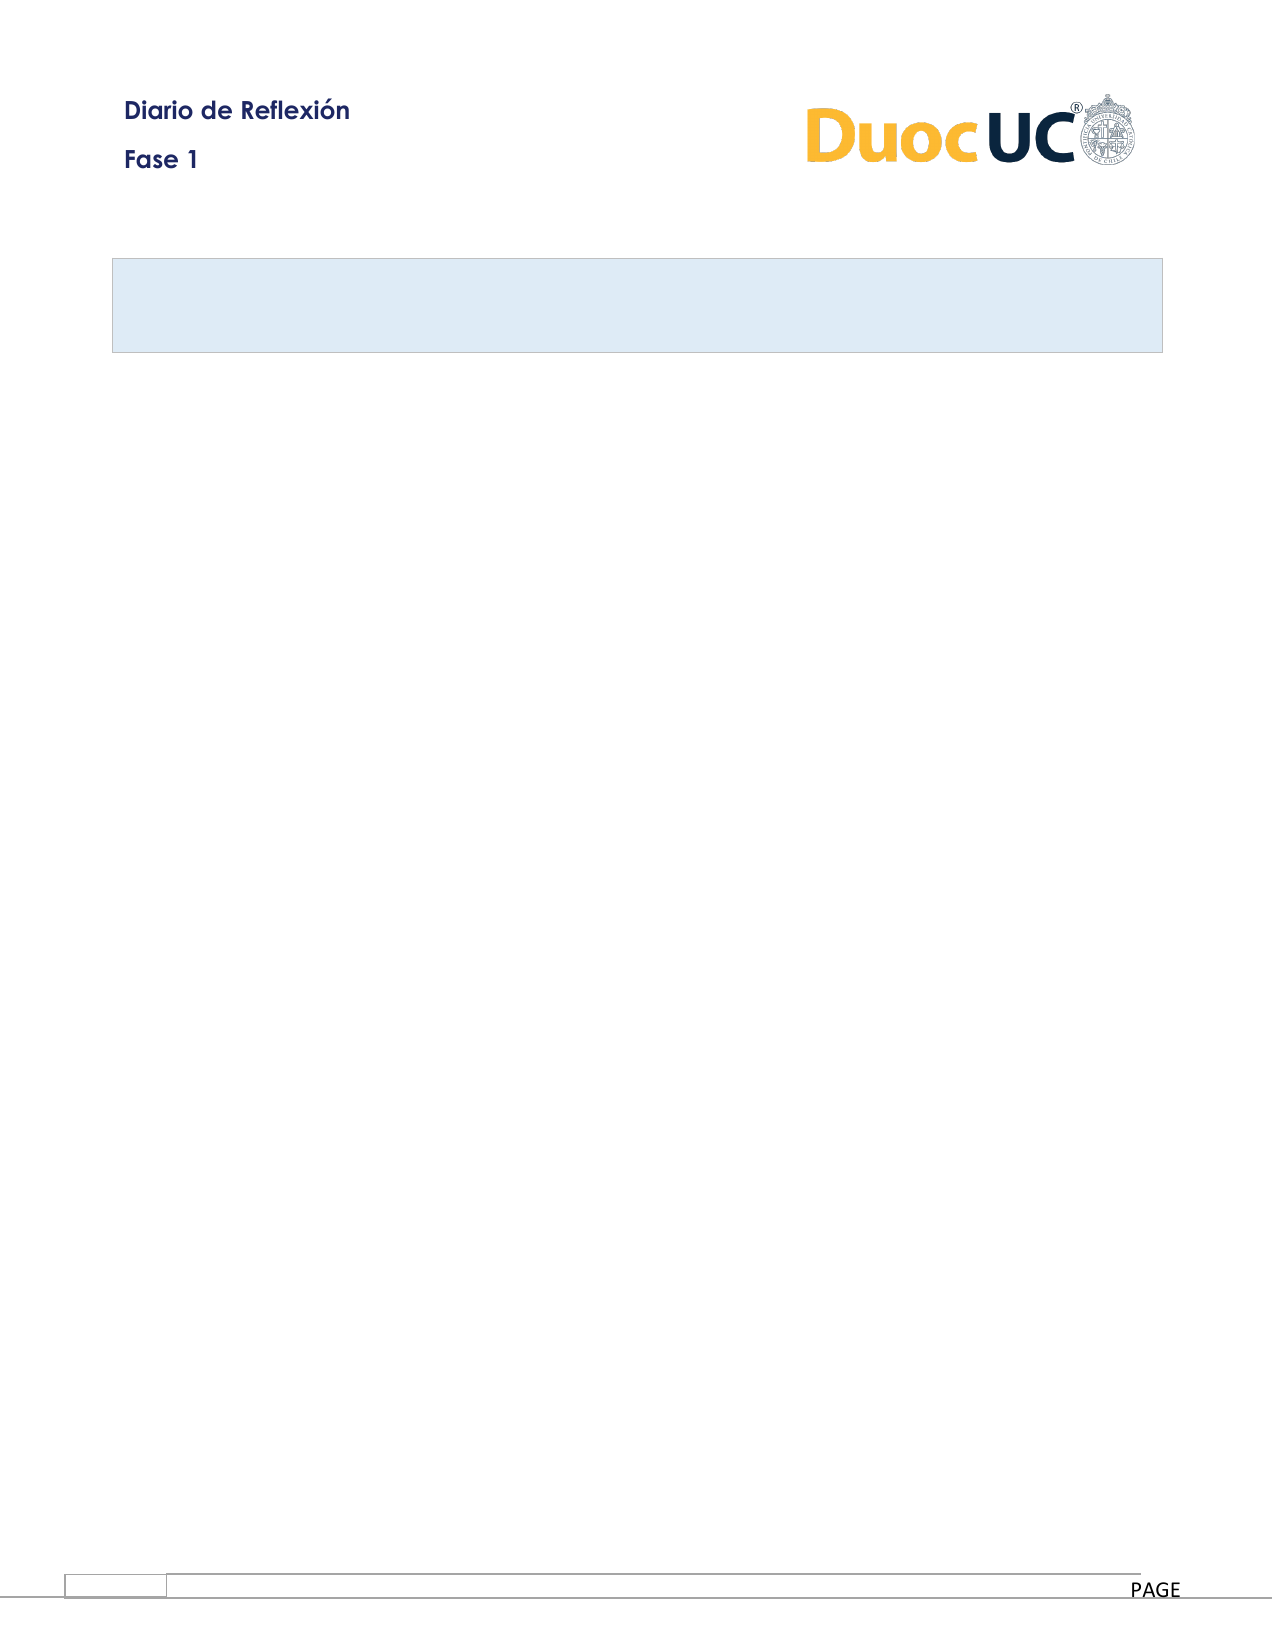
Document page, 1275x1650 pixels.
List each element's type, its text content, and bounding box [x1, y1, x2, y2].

picture [807, 94, 1135, 165]
